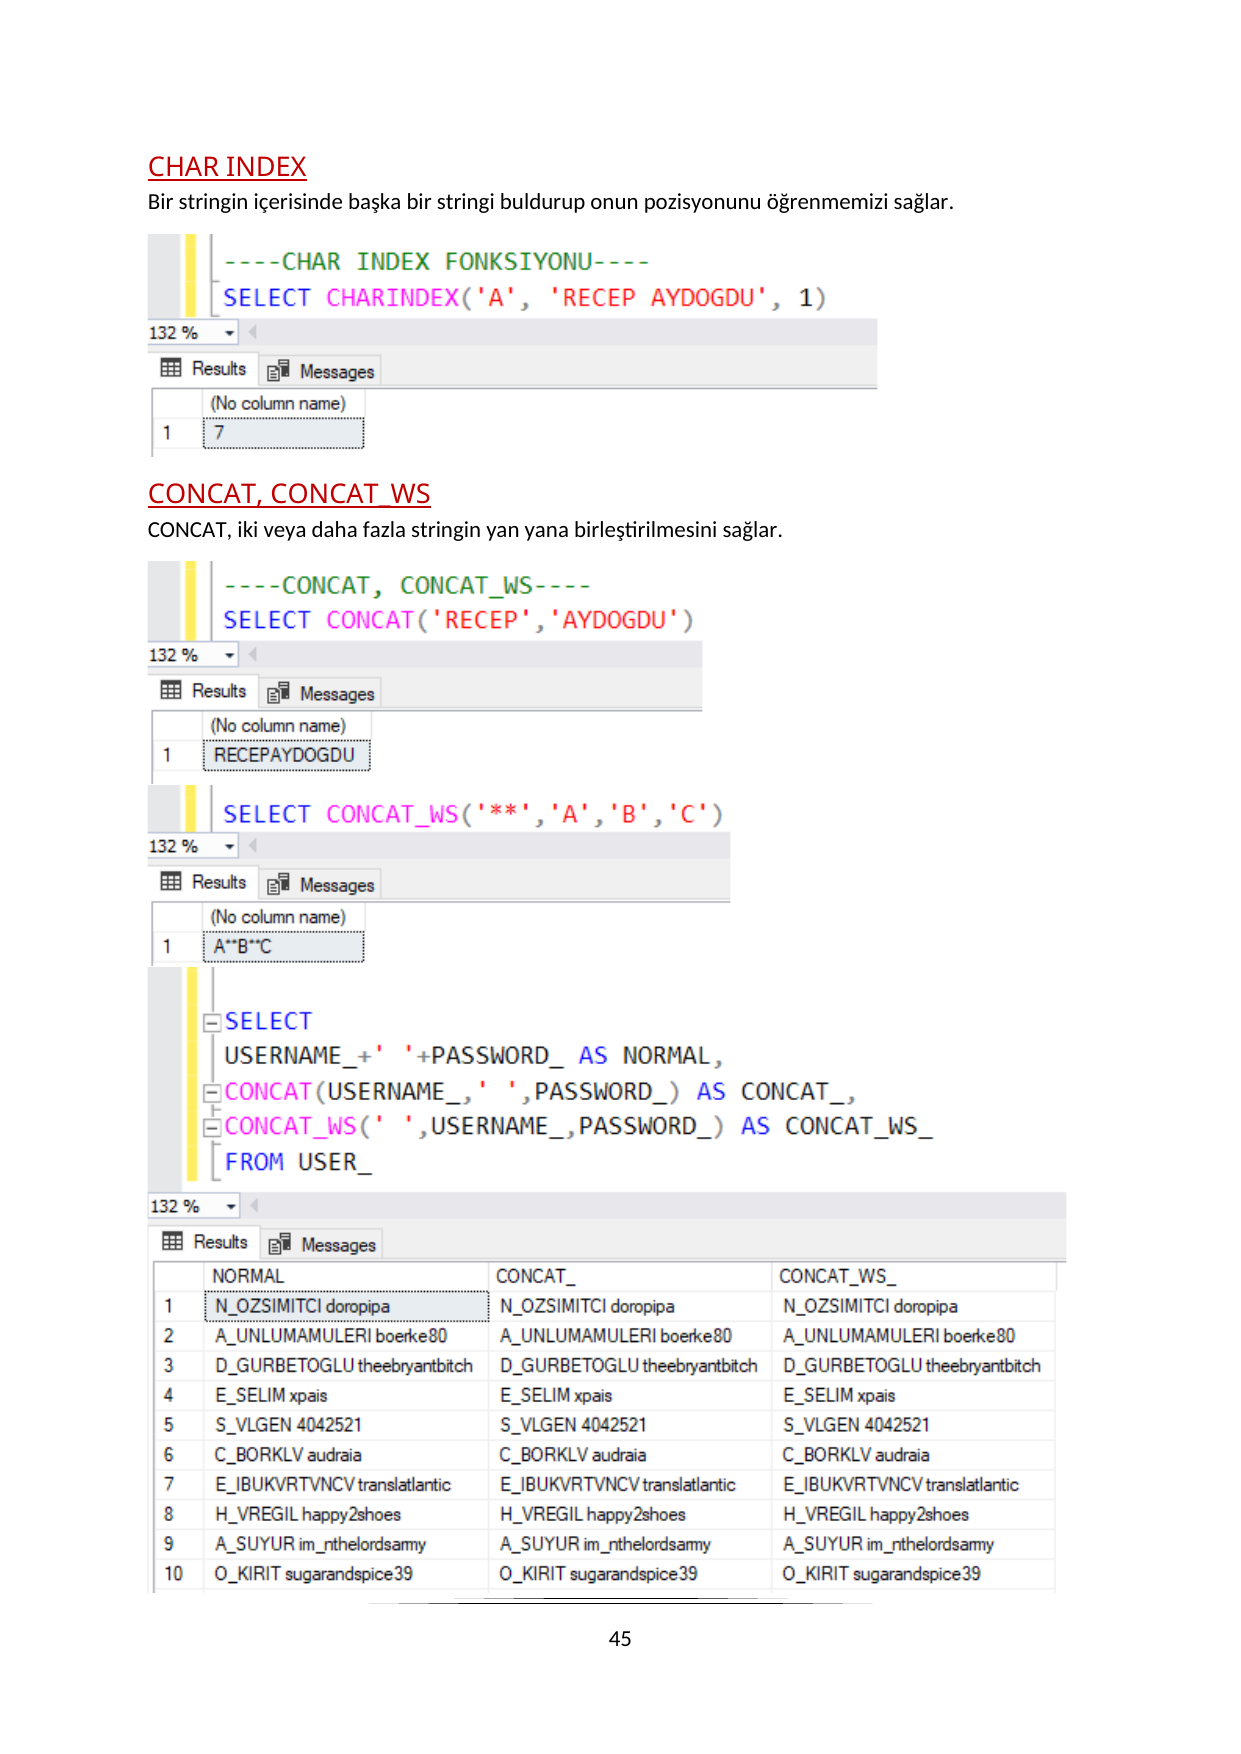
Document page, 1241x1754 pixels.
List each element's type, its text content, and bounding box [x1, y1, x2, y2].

subtitle CONCAT, CONCAT_WS [148, 475, 1093, 512]
subtitle CHAR INDEX [148, 148, 1093, 184]
picture [147, 234, 878, 457]
picture [147, 785, 731, 966]
text Bir stringin içerisinde başka bir stringi buldurup onun pozisyonunu öğrenmemizi sağlar. [148, 187, 1093, 215]
text CONCAT, iki veya daha fazla stringin yan yana birleştirilmesini sağlar. [148, 515, 1093, 543]
picture [147, 967, 1067, 1593]
picture [147, 561, 703, 784]
